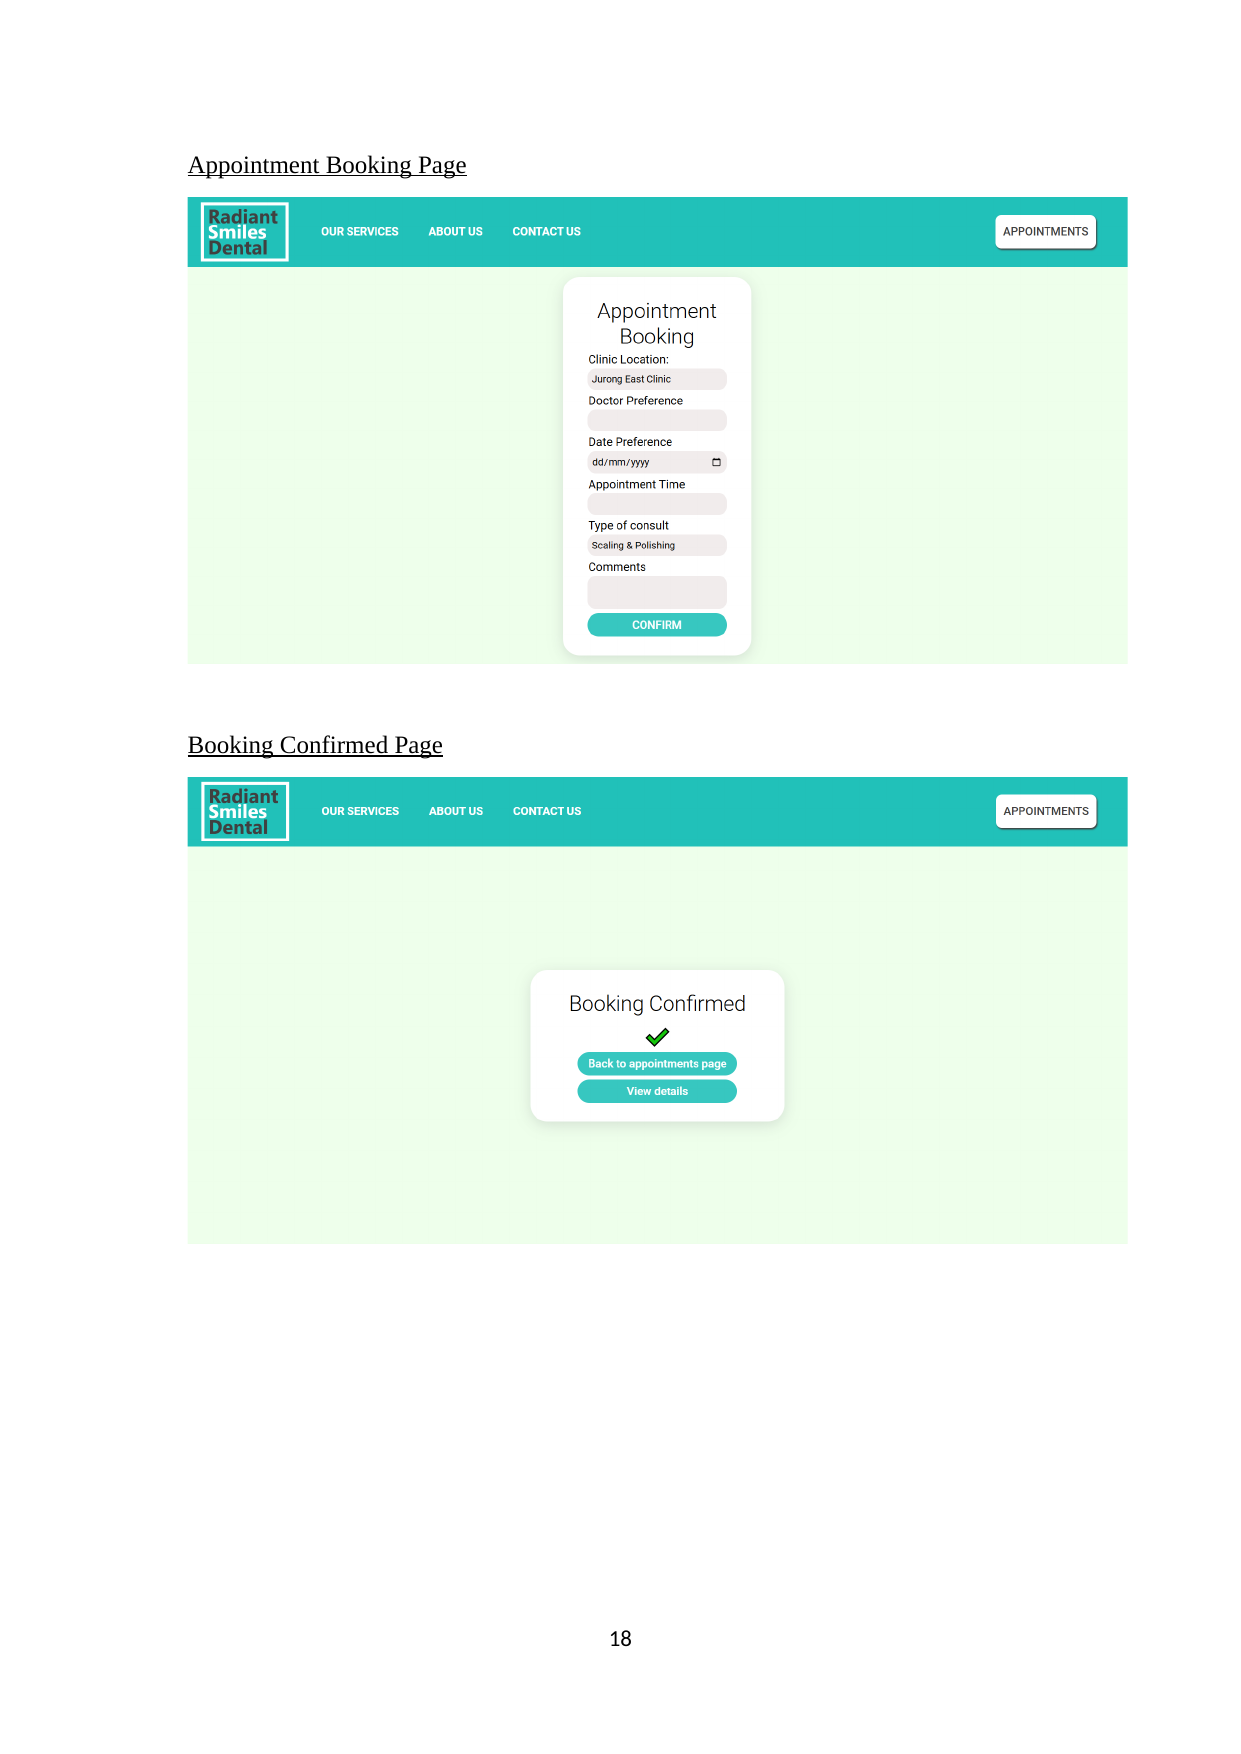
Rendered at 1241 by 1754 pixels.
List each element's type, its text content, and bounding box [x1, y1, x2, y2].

text Appointment Booking Page [187, 150, 1090, 179]
picture [187, 197, 1128, 664]
text Booking Confirmed Page [187, 730, 1090, 759]
picture [187, 777, 1128, 1244]
